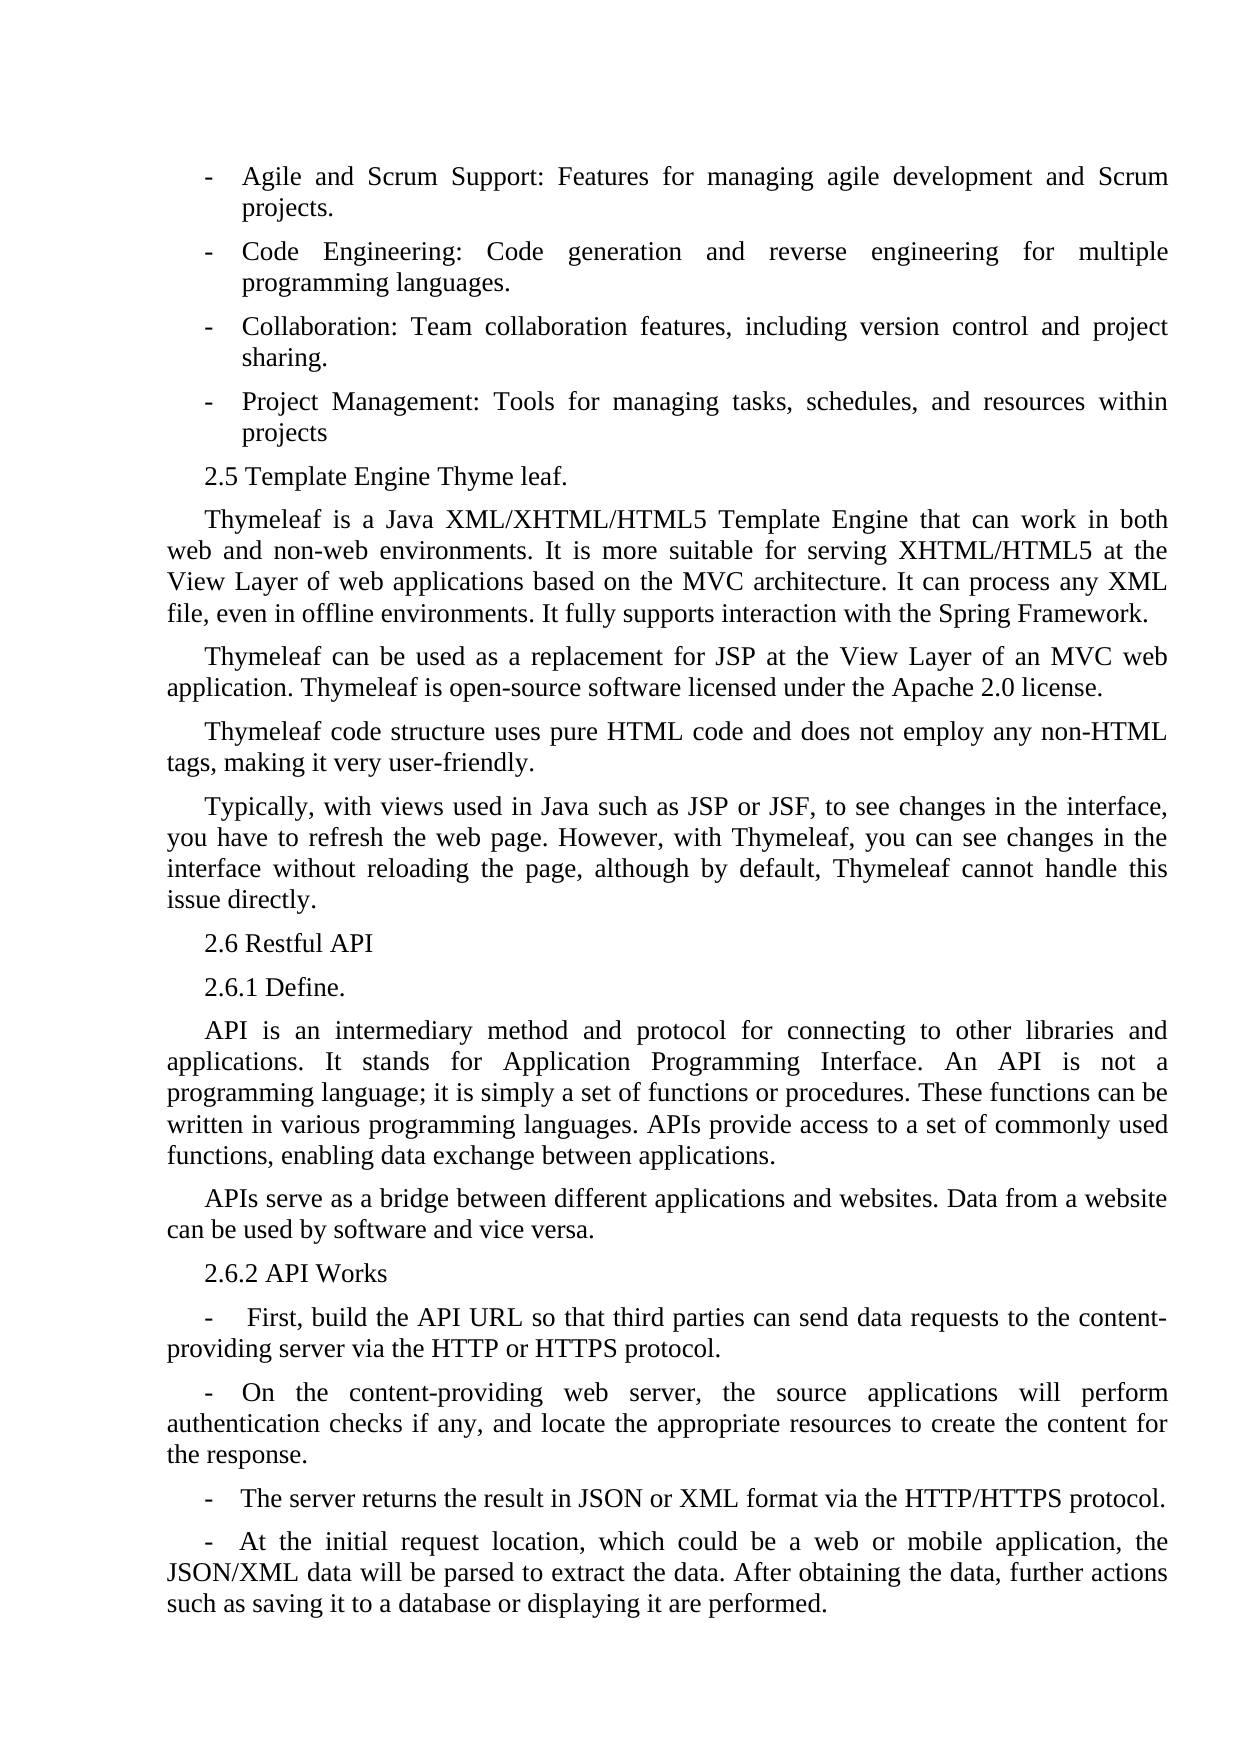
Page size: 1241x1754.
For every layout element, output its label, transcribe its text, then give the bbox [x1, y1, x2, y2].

text 2.6 Restful API [204, 927, 1169, 958]
list Agile and Scrum Support: Features for managing agile development and Scrum projects. [204, 160, 1169, 223]
text Thymeleaf code structure uses pure HTML code and does not employ any non-HTML tags, making it very user-friendly. [167, 715, 1169, 777]
text 2.6.2 API Works [167, 1257, 1169, 1288]
list Project Management: Tools for managing tasks, schedules, and resources within projects [204, 385, 1169, 447]
text APIs serve as a bridge between different applications and websites. Data from a website can be used by software and vice versa. [167, 1182, 1169, 1245]
list Collaboration: Team collaboration features, including version control and project sharing. [204, 310, 1169, 372]
text Typically, with views used in Java such as JSP or JSF, to see changes in the interface, you have to refresh the web page. However, with Thymeleaf, you can see changes in the interface without reloading the page, although by default, Thymeleaf cannot handle this issue directly. [167, 790, 1169, 914]
text API is an intermediary method and protocol for connecting to other libraries and applications. It stands for Application Programming Interface. An API is not a programming language; it is simply a set of functions or procedures. These functions can be written in various programming languages. APIs provide access to a set of commonly used functions, enabling data exchange between applications. [167, 1014, 1169, 1170]
text - First, build the API URL so that third parties can send data requests to the content-providing server via the HTTP or HTTPS protocol. [167, 1301, 1169, 1363]
text Thymeleaf can be used as a replacement for JSP at the View Layer of an MVC web application. Thymeleaf is open-source software licensed under the Apache 2.0 license. [167, 640, 1169, 703]
text Thymeleaf is a Java XML/XHTML/HTML5 Template Engine that can work in both web and non-web environments. It is more suitable for serving XHTML/HTML5 at the View Layer of web applications based on the MVC architecture. It can process any XML file, even in offline environments. It fully supports interaction with the Spring Framework. [167, 503, 1169, 628]
text 2.5 Template Engine Thyme leaf. [204, 459, 1169, 491]
text - The server returns the result in JSON or XML format via the HTTP/HTTPS protocol. [167, 1482, 1169, 1513]
text - On the content-providing web server, the source applications will perform authentication checks if any, and locate the appropriate resources to create the content for the response. [167, 1376, 1169, 1469]
list Code Engineering: Code generation and reverse engineering for multiple programming languages. [204, 235, 1169, 297]
text 2.6.1 Define. [204, 971, 1169, 1002]
text - At the initial request location, which could be a web or mobile application, the JSON/XML data will be parsed to extract the data. After obtaining the data, further actions such as saving it to a database or displaying it are performed. [167, 1525, 1169, 1619]
